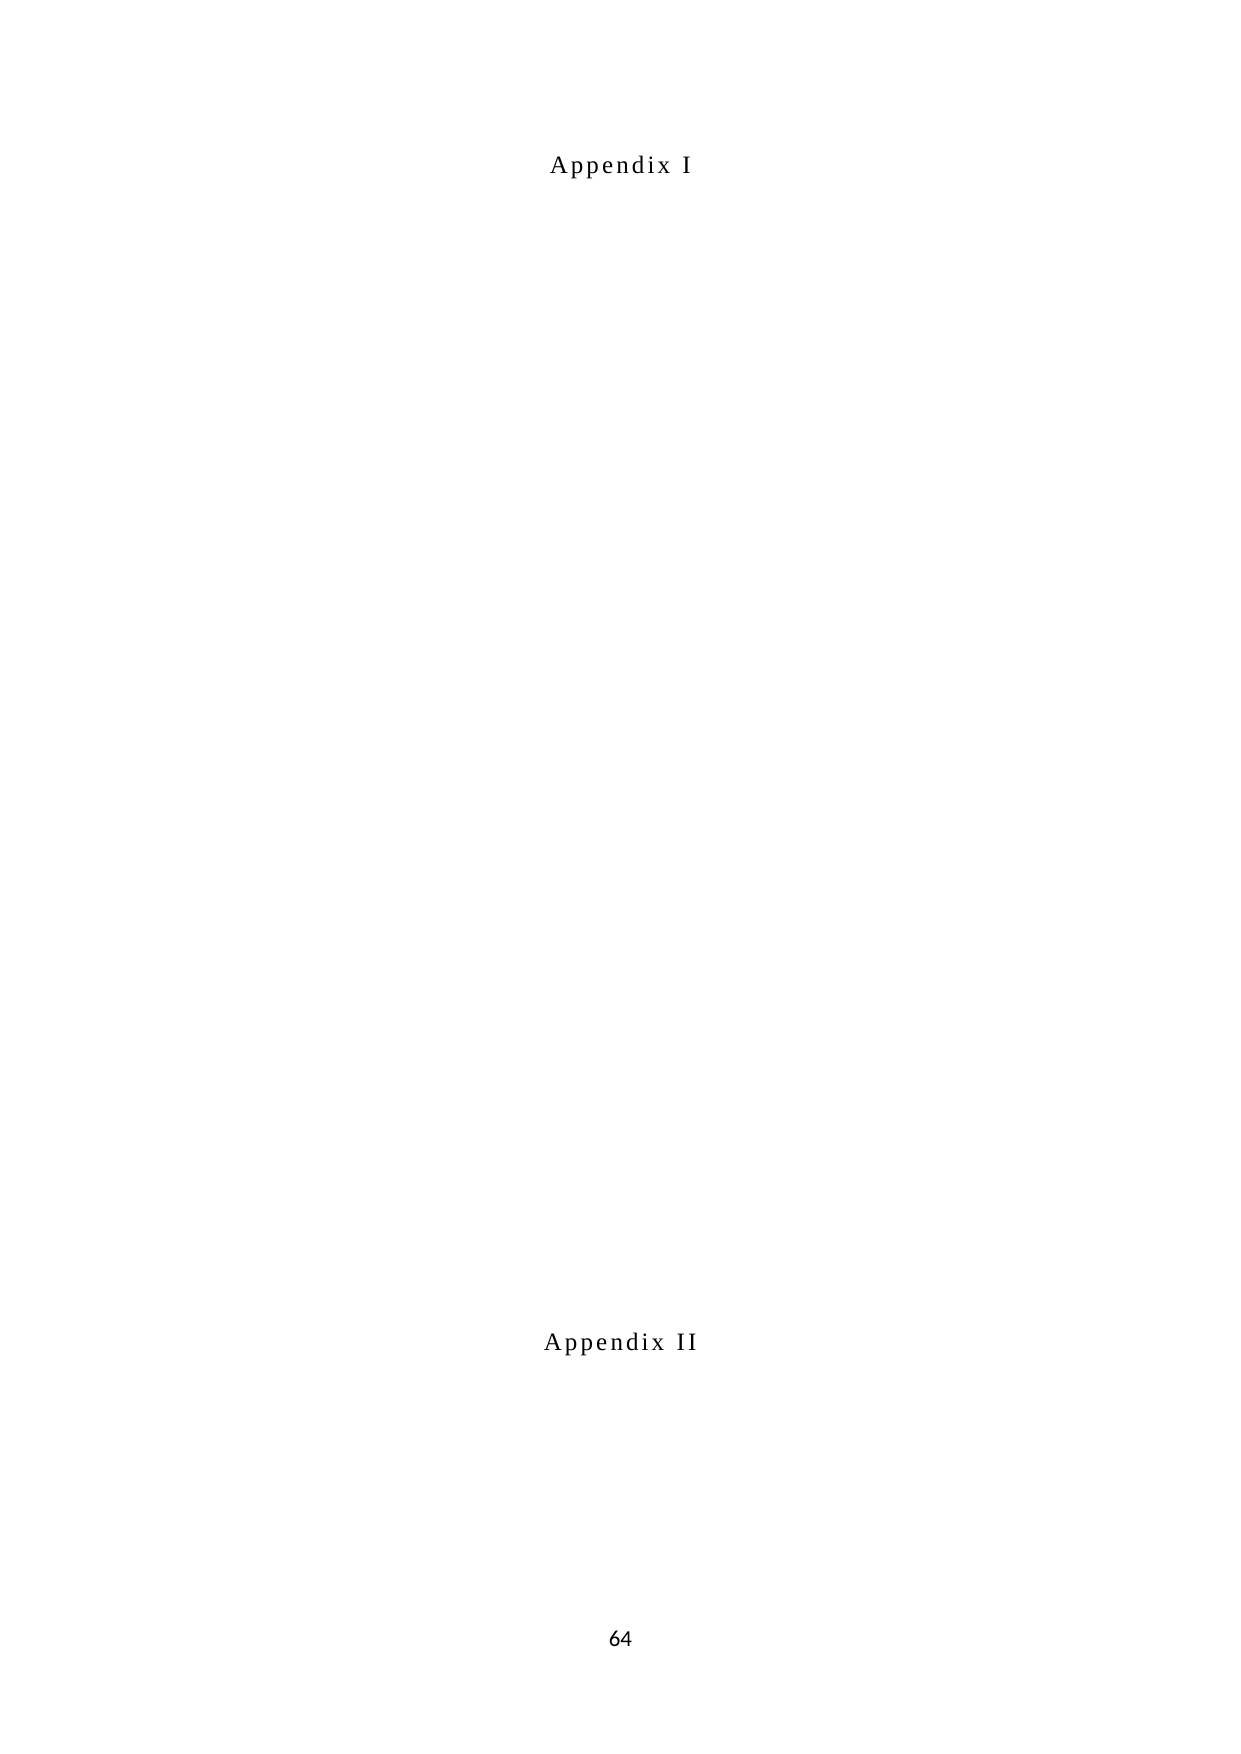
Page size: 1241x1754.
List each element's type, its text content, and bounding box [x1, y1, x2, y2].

subtitle Appendix II [150, 1327, 1090, 1356]
subtitle Appendix I [150, 150, 1090, 179]
